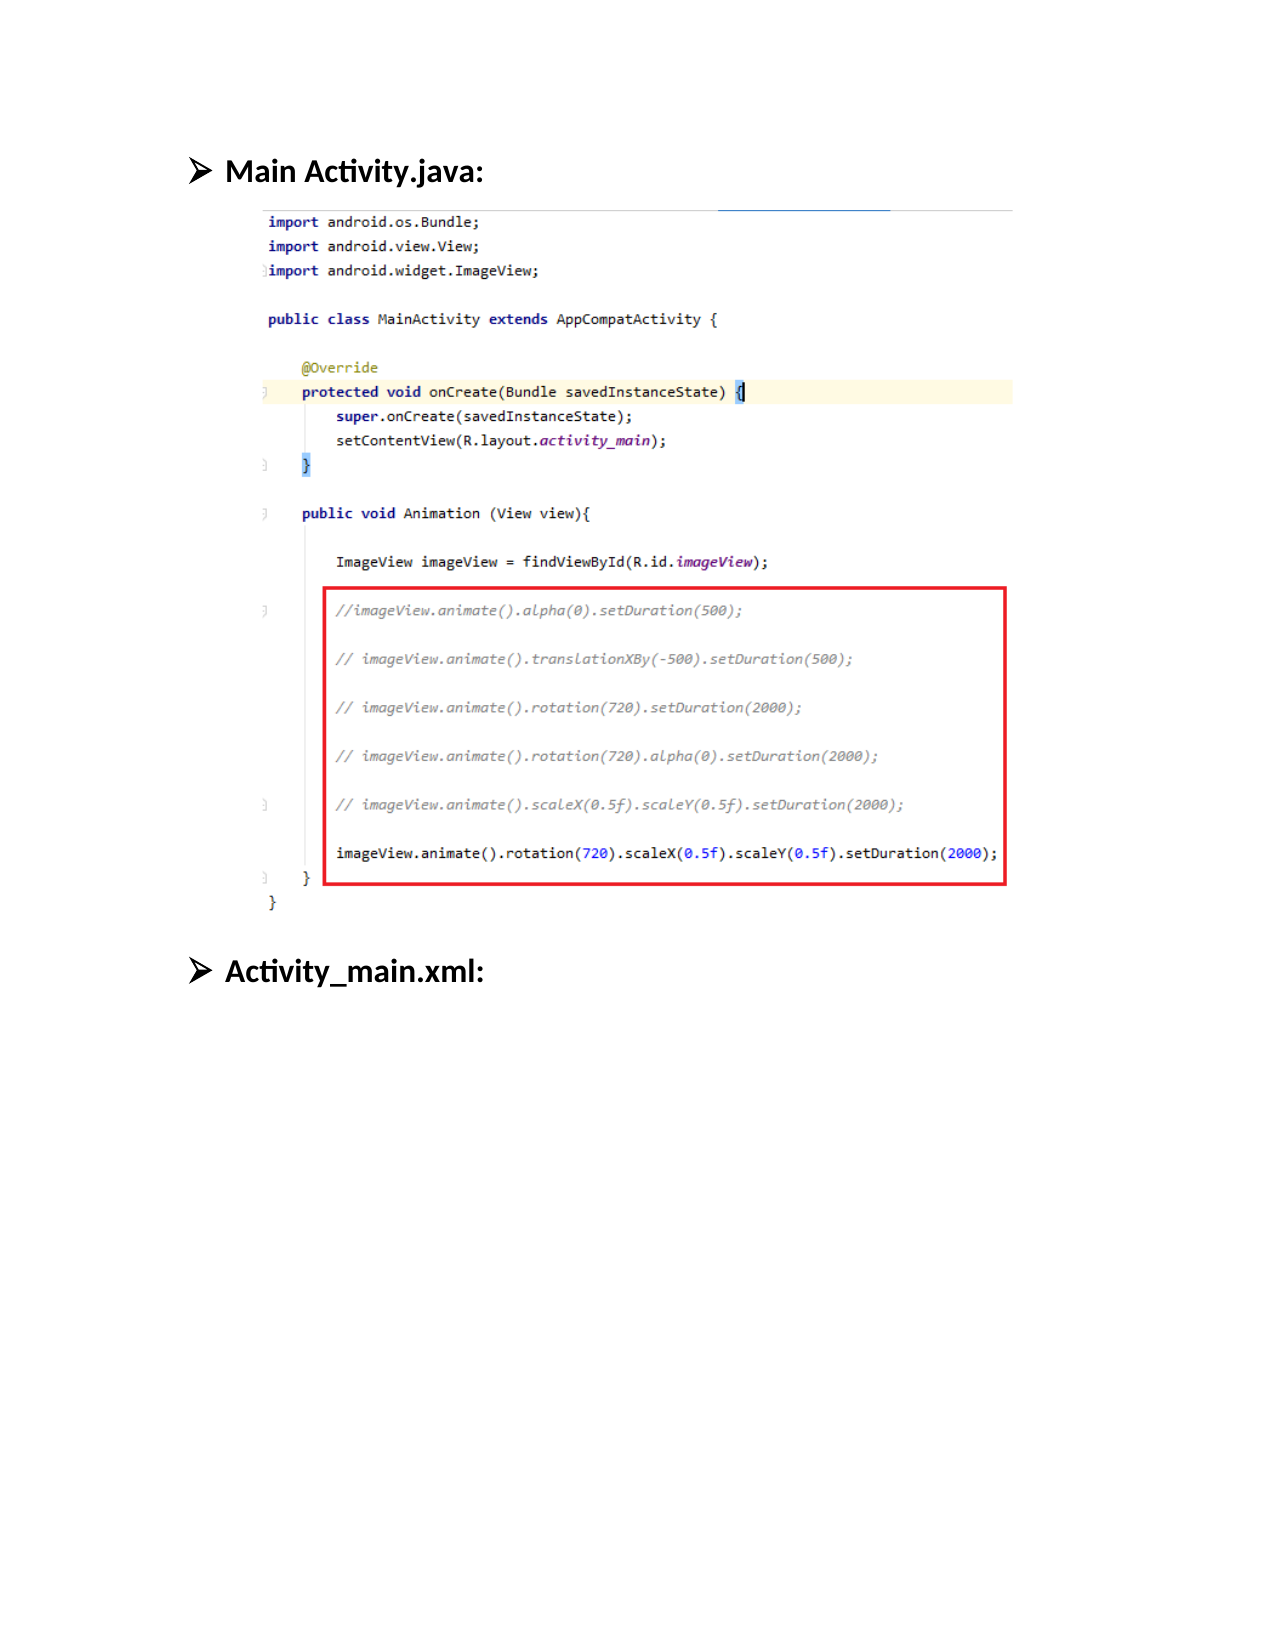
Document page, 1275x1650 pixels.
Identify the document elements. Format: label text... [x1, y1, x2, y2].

list Activity_main.xml: [187, 950, 1125, 991]
list Main Activity.java: [187, 150, 1125, 191]
